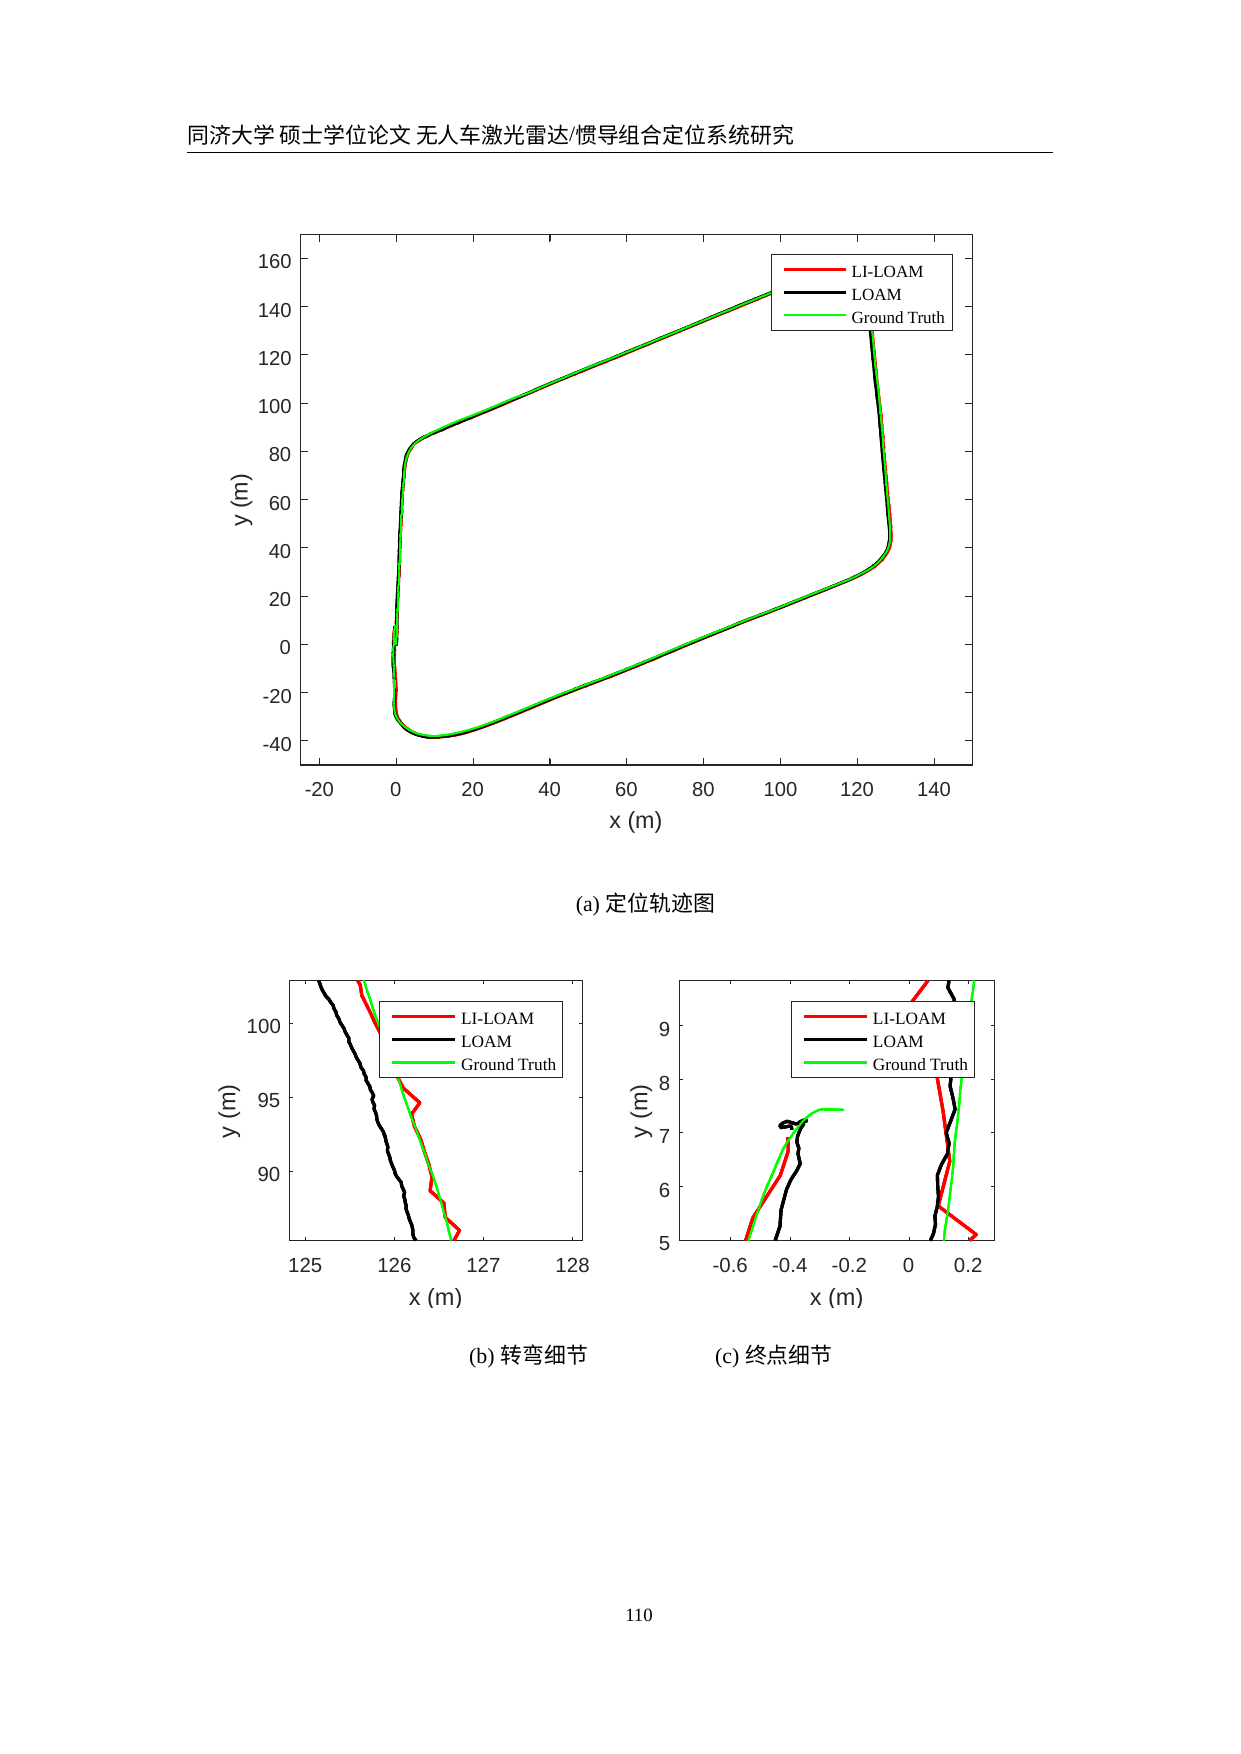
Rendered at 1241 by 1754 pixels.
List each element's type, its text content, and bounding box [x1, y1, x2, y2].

text (b) 转弯细节 (c) 终点细节 [187, 1337, 1053, 1371]
text (a) 定位轨迹图 [187, 885, 1053, 919]
